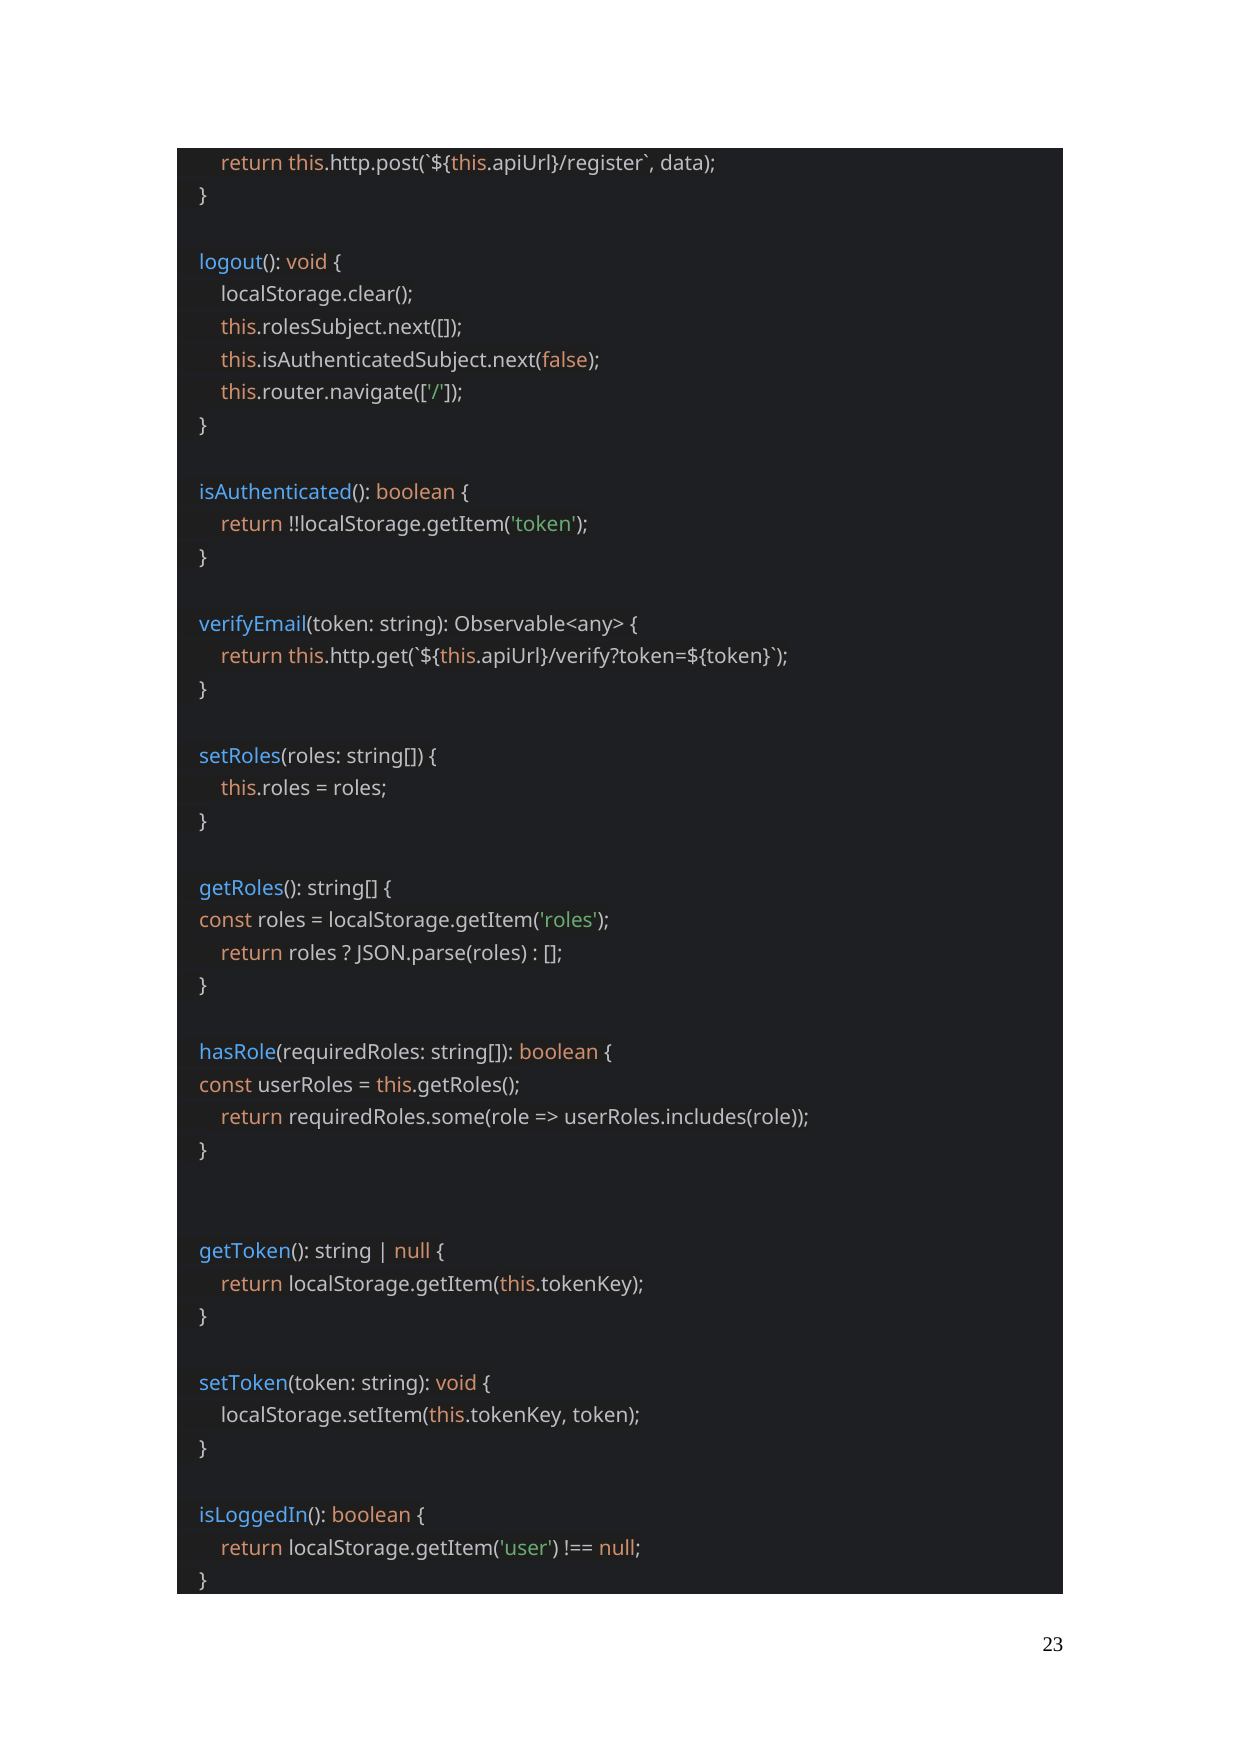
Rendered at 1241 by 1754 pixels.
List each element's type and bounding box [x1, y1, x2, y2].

text [177, 148, 1063, 1594]
